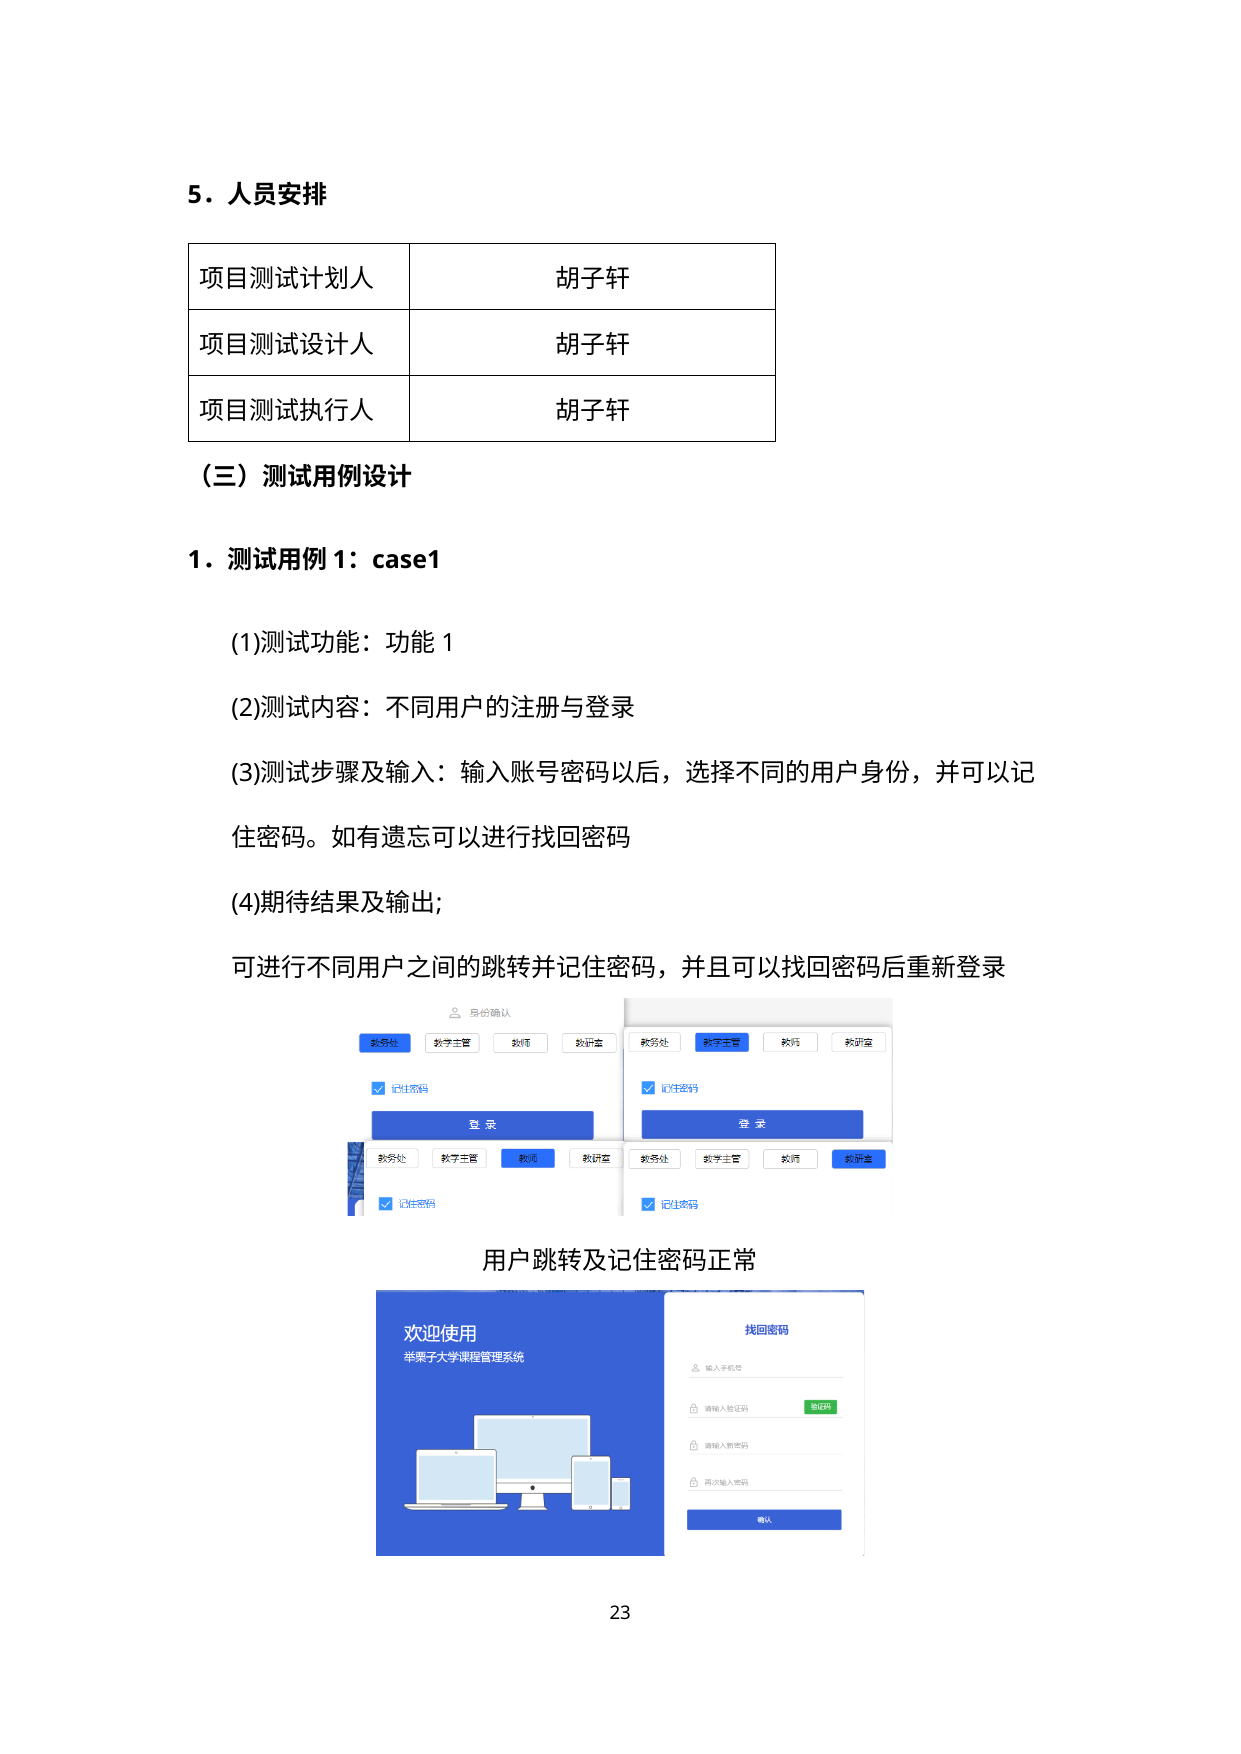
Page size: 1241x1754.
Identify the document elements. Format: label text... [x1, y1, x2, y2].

picture [347, 998, 893, 1216]
text 可进行不同用户之间的跳转并记住密码，并且可以找回密码后重新登录 [209, 933, 1053, 998]
text 5．人员安排 [187, 160, 1053, 225]
table_header 项目测试计划人 [189, 244, 409, 309]
table_header 胡子轩 [410, 244, 775, 309]
text 用户跳转及记住密码正常 [187, 1226, 1053, 1291]
table_cell 胡子轩 [410, 310, 775, 375]
picture [376, 1290, 865, 1556]
table_cell 项目测试设计人 [189, 310, 409, 375]
text 1．测试用例 1：case1 [187, 525, 1053, 590]
text (3)测试步骤及输入：输入账号密码以后，选择不同的用户身份，并可以记住密码。如有遗忘可以进行找回密码 [231, 738, 1053, 868]
text (2)测试内容：不同用户的注册与登录 [209, 673, 1053, 738]
text （三）测试用例设计 [187, 442, 1053, 507]
table_cell 胡子轩 [410, 376, 775, 441]
table_cell 项目测试执行人 [189, 376, 409, 441]
text (4)期待结果及输出; [209, 868, 1053, 933]
text (1)测试功能：功能 1 [209, 608, 1053, 673]
